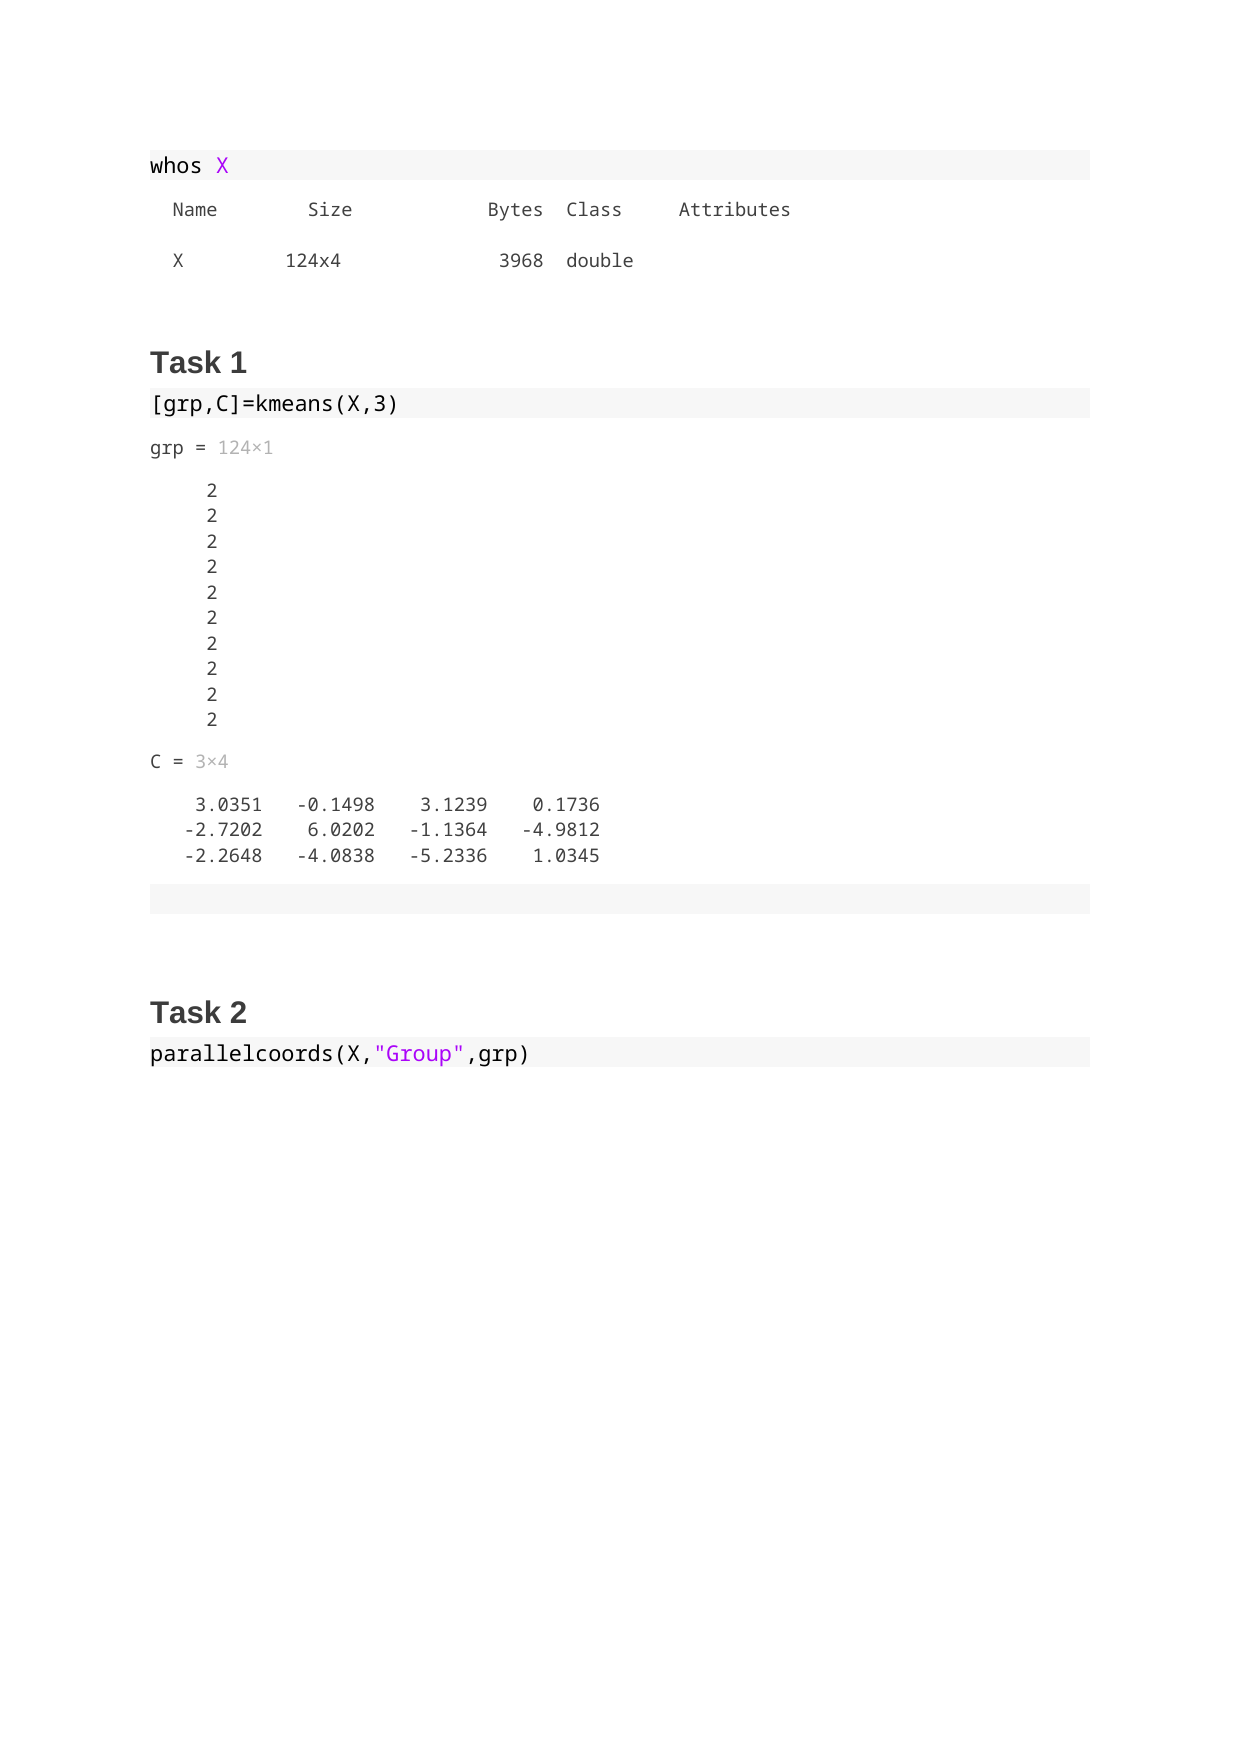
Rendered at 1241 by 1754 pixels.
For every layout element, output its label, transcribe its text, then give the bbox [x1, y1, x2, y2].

subtitle Task 1 [150, 344, 1074, 380]
text 2 2 2 2 2 2 2 2 2 2 [150, 477, 1090, 732]
text [grp,C]=kmeans(X,3) [150, 388, 1090, 418]
text parallelcoords(X,"Group",grp) [150, 1037, 1090, 1067]
text C = 3×4 [150, 749, 1090, 774]
text grp = 124×1 [150, 435, 1090, 460]
text whos X [150, 150, 1090, 180]
subtitle Task 2 [150, 994, 1074, 1030]
text Name Size Bytes Class Attributes X 124x4 3968 double [150, 196, 1090, 273]
text 3.0351 -0.1498 3.1239 0.1736 -2.7202 6.0202 -1.1364 -4.9812 -2.2648 -4.0838 -5.2336 1.0345 [150, 791, 1090, 867]
